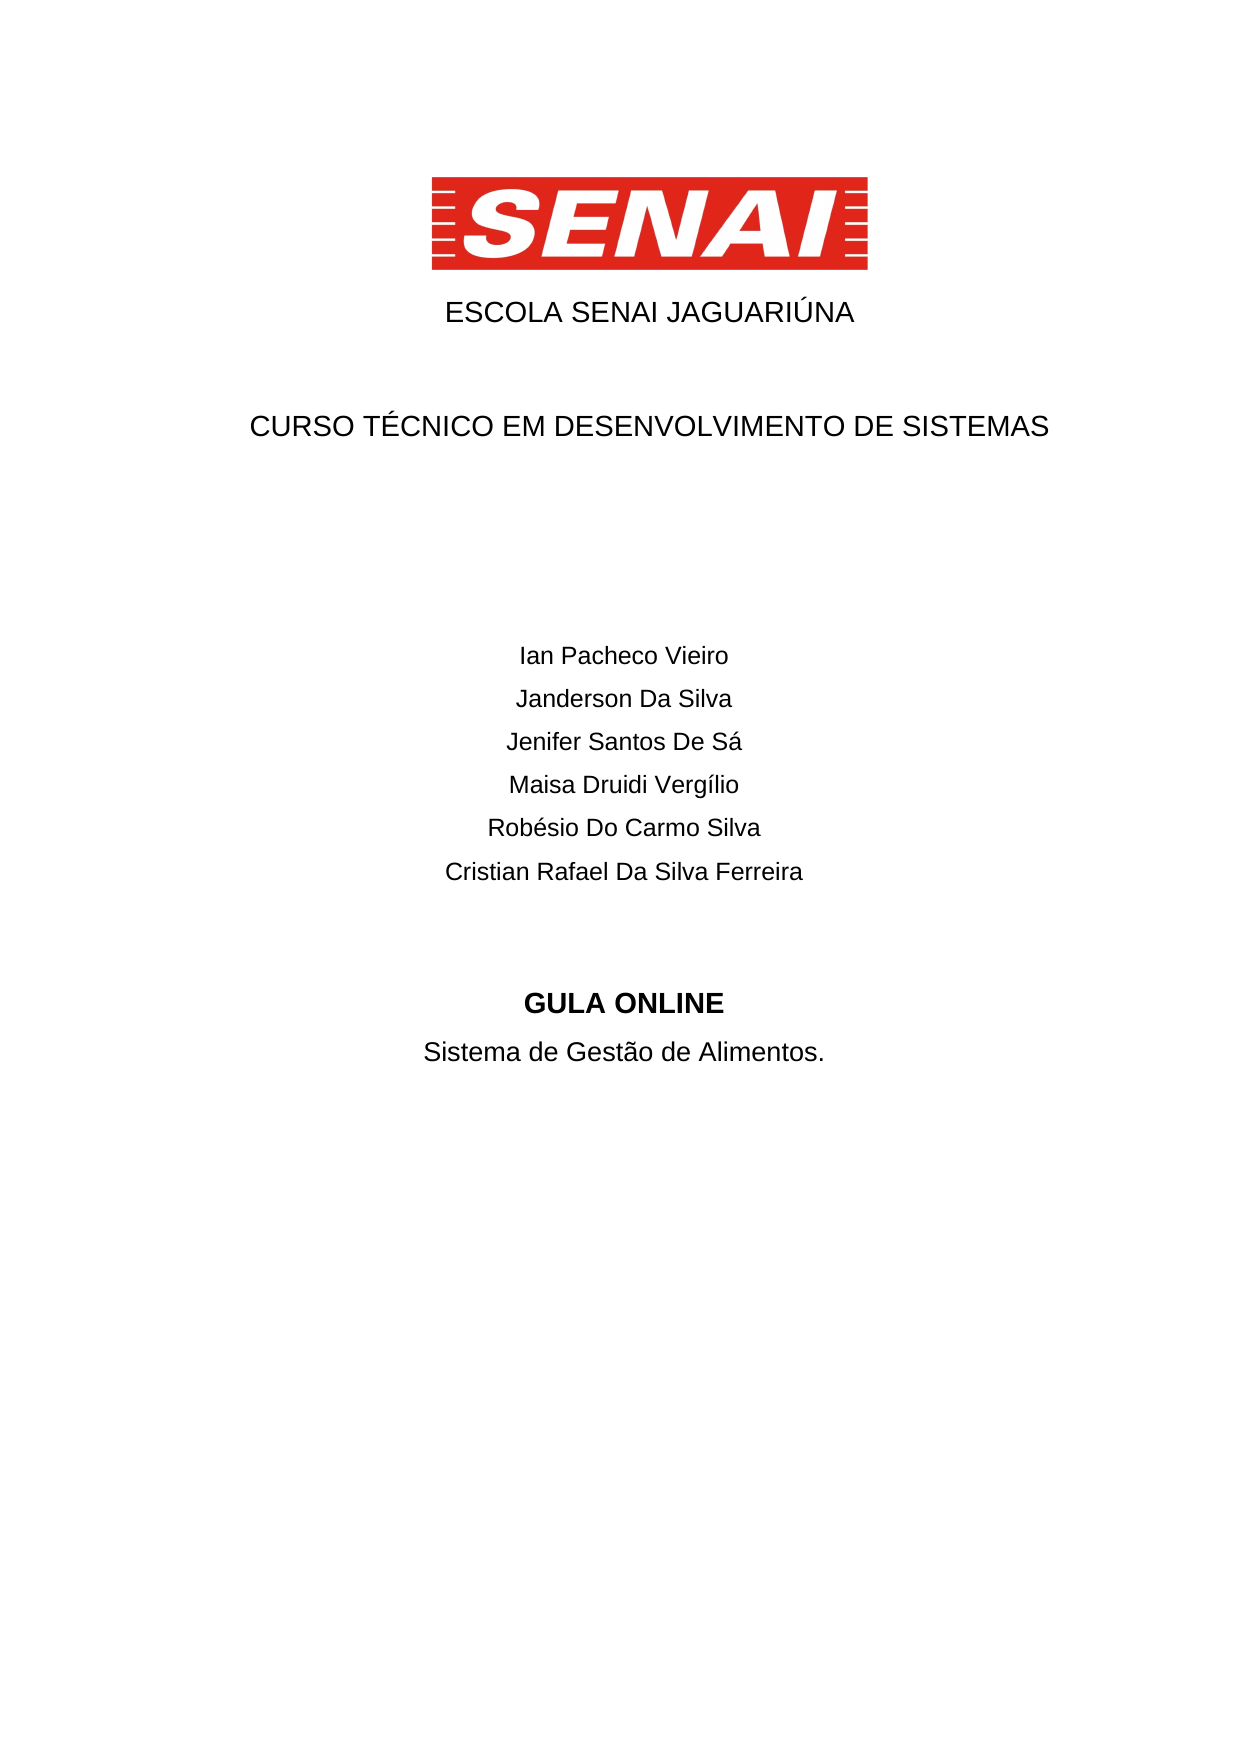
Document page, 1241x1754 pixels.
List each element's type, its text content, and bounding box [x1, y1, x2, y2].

text Cristian Rafael Da Silva Ferreira [177, 857, 997, 885]
text Jenifer Santos De Sá [177, 727, 997, 756]
text Ian Pacheco Vieiro [177, 641, 997, 670]
text GULA ONLINE [177, 986, 997, 1019]
picture [431, 177, 868, 270]
text Janderson Da Silva [177, 684, 997, 713]
text Maisa Druidi Vergílio [177, 770, 997, 799]
text CURSO TÉCNICO EM DESENVOLVIMENTO DE SISTEMAS [177, 409, 1122, 442]
text Sistema de Gestão de Alimentos. [177, 1036, 997, 1067]
text Robésio Do Carmo Silva [177, 813, 997, 842]
